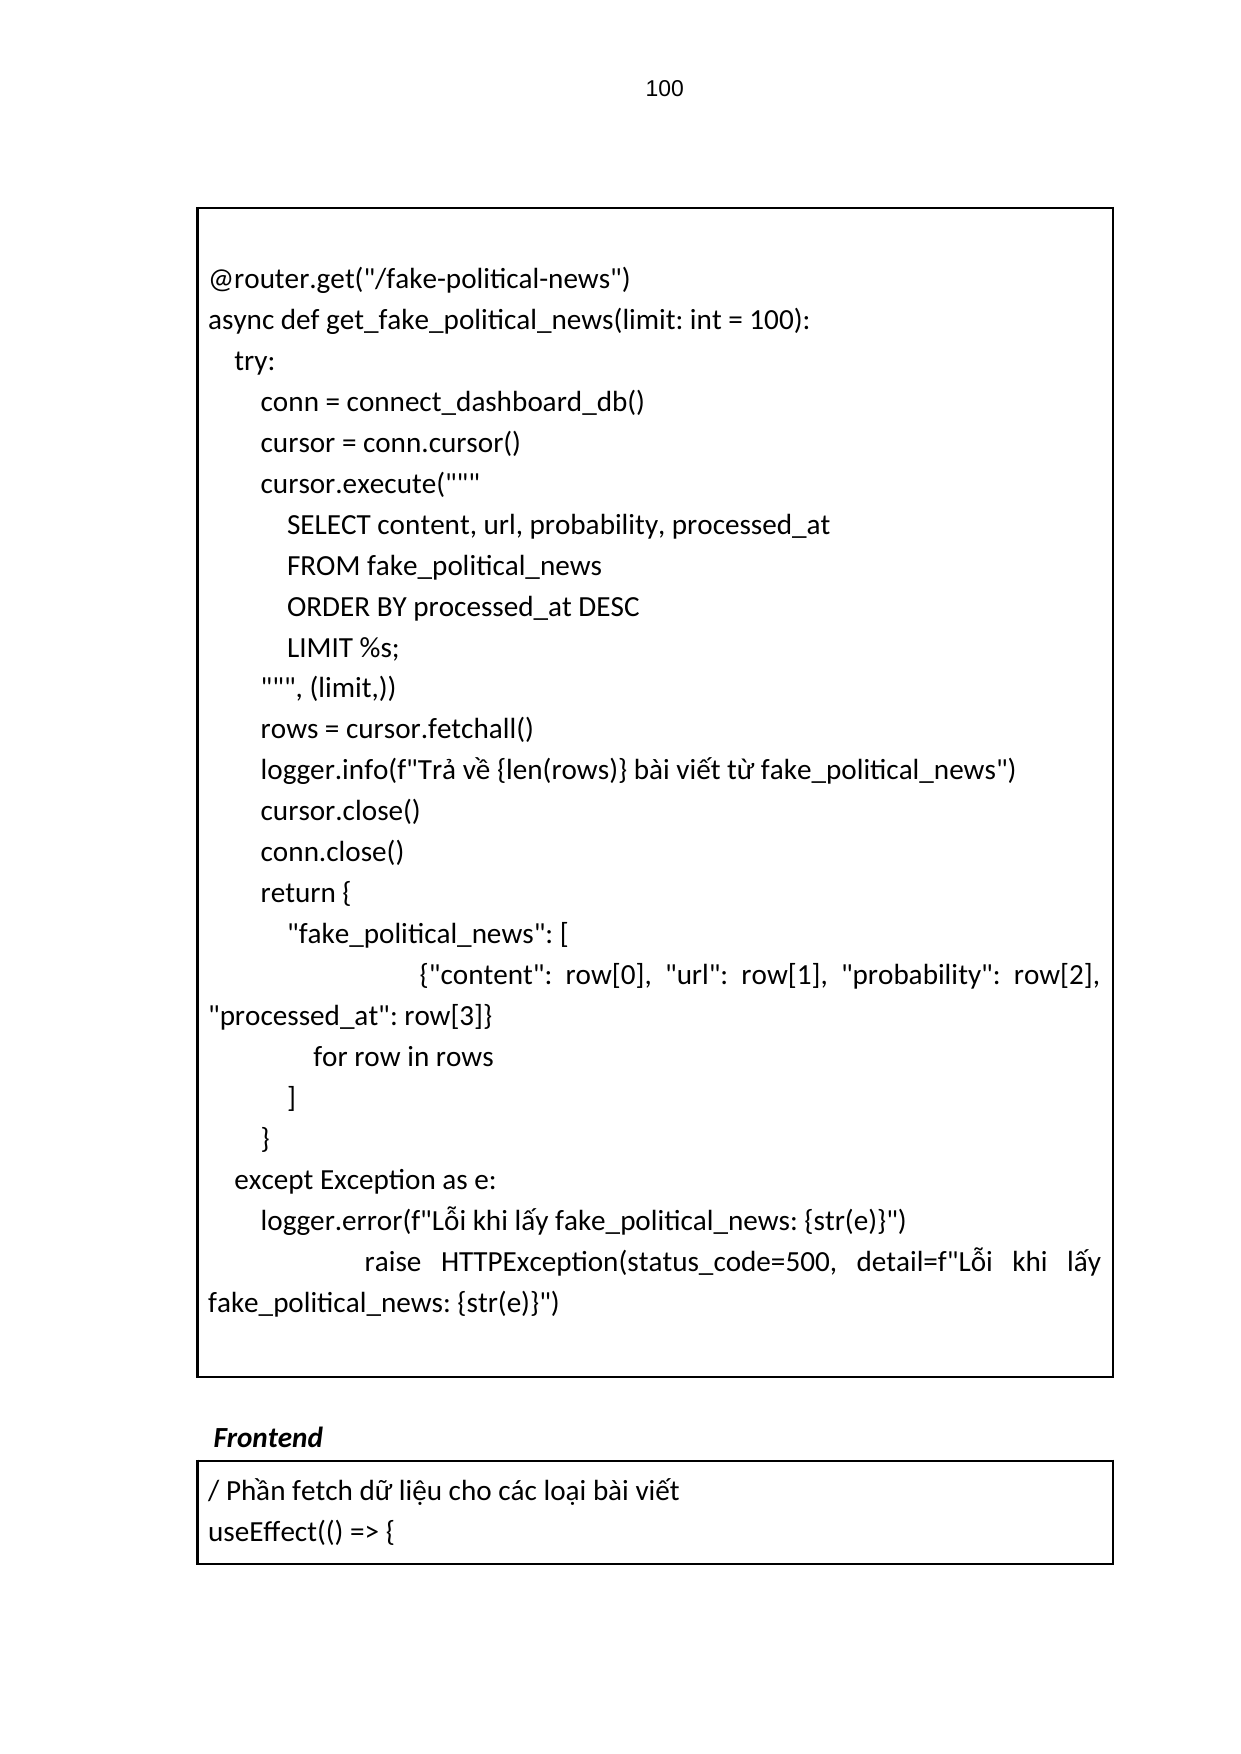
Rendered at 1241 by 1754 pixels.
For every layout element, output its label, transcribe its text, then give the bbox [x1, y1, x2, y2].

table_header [199, 1462, 1112, 1563]
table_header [199, 209, 1112, 1376]
subtitle Frontend [207, 1419, 1122, 1454]
